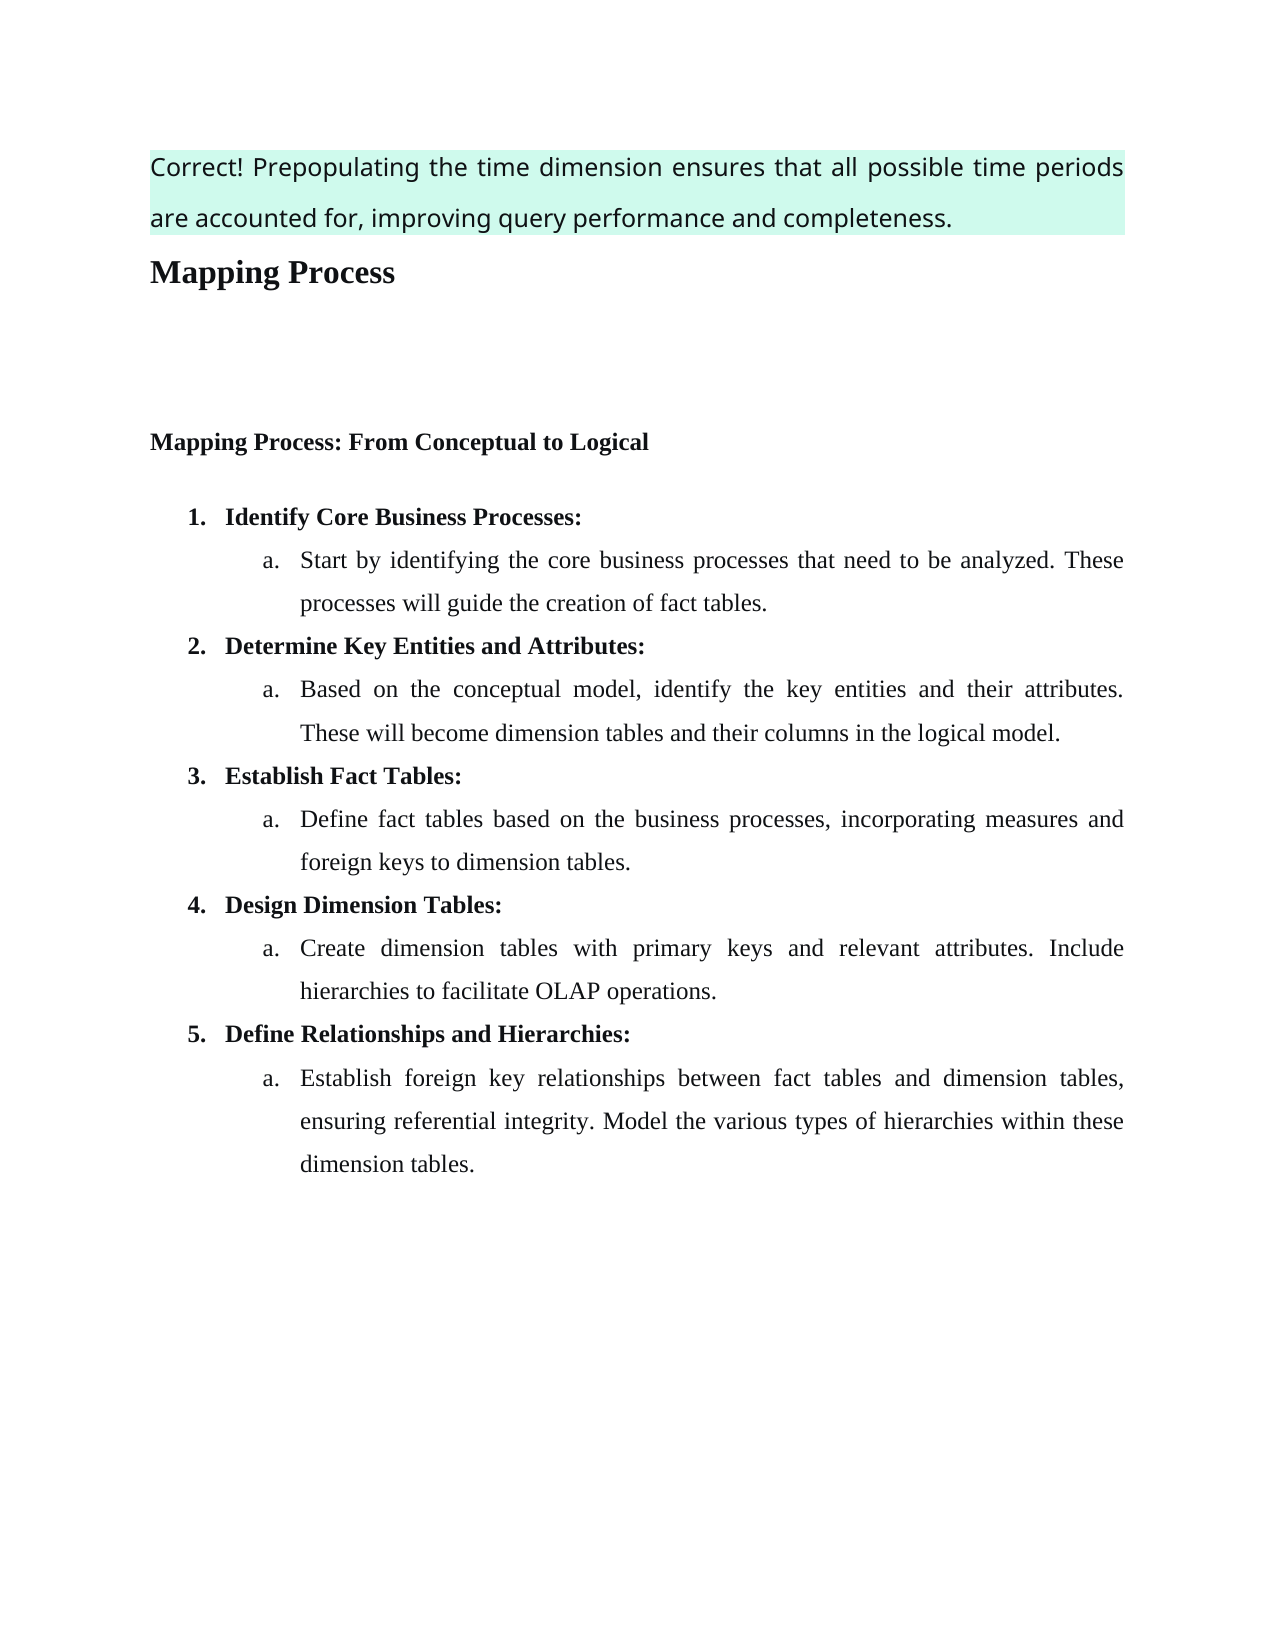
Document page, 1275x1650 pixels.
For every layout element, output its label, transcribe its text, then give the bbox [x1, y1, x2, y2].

list Based on the conceptual model, identify the key entities and their attributes. These will become dimension tables and their columns in the logical model. [262, 674, 1125, 746]
list Start by identifying the core business processes that need to be analyzed. These processes will guide the creation of fact tables. [262, 545, 1125, 617]
list Establish foreign key relationships between fact tables and dimension tables, ensuring referential integrity. Model the various types of hierarchies within these dimension tables. [262, 1063, 1125, 1178]
subtitle Mapping Process [150, 252, 1125, 290]
list Design Dimension Tables: [187, 890, 1125, 919]
subtitle Mapping Process: From Conceptual to Logical [150, 427, 1125, 455]
list Identify Core Business Processes: [187, 502, 1125, 531]
list Establish Fact Tables: [187, 761, 1125, 789]
list Define fact tables based on the business processes, incorporating measures and foreign keys to dimension tables. [262, 804, 1125, 876]
list Define Relationships and Hierarchies: [187, 1019, 1125, 1048]
text Correct! Prepopulating the time dimension ensures that all possible time periods are accounted for, improving query performance and completeness. [150, 150, 1125, 235]
list Determine Key Entities and Attributes: [187, 631, 1125, 660]
list Create dimension tables with primary keys and relevant attributes. Include hierarchies to facilitate OLAP operations. [262, 933, 1125, 1005]
